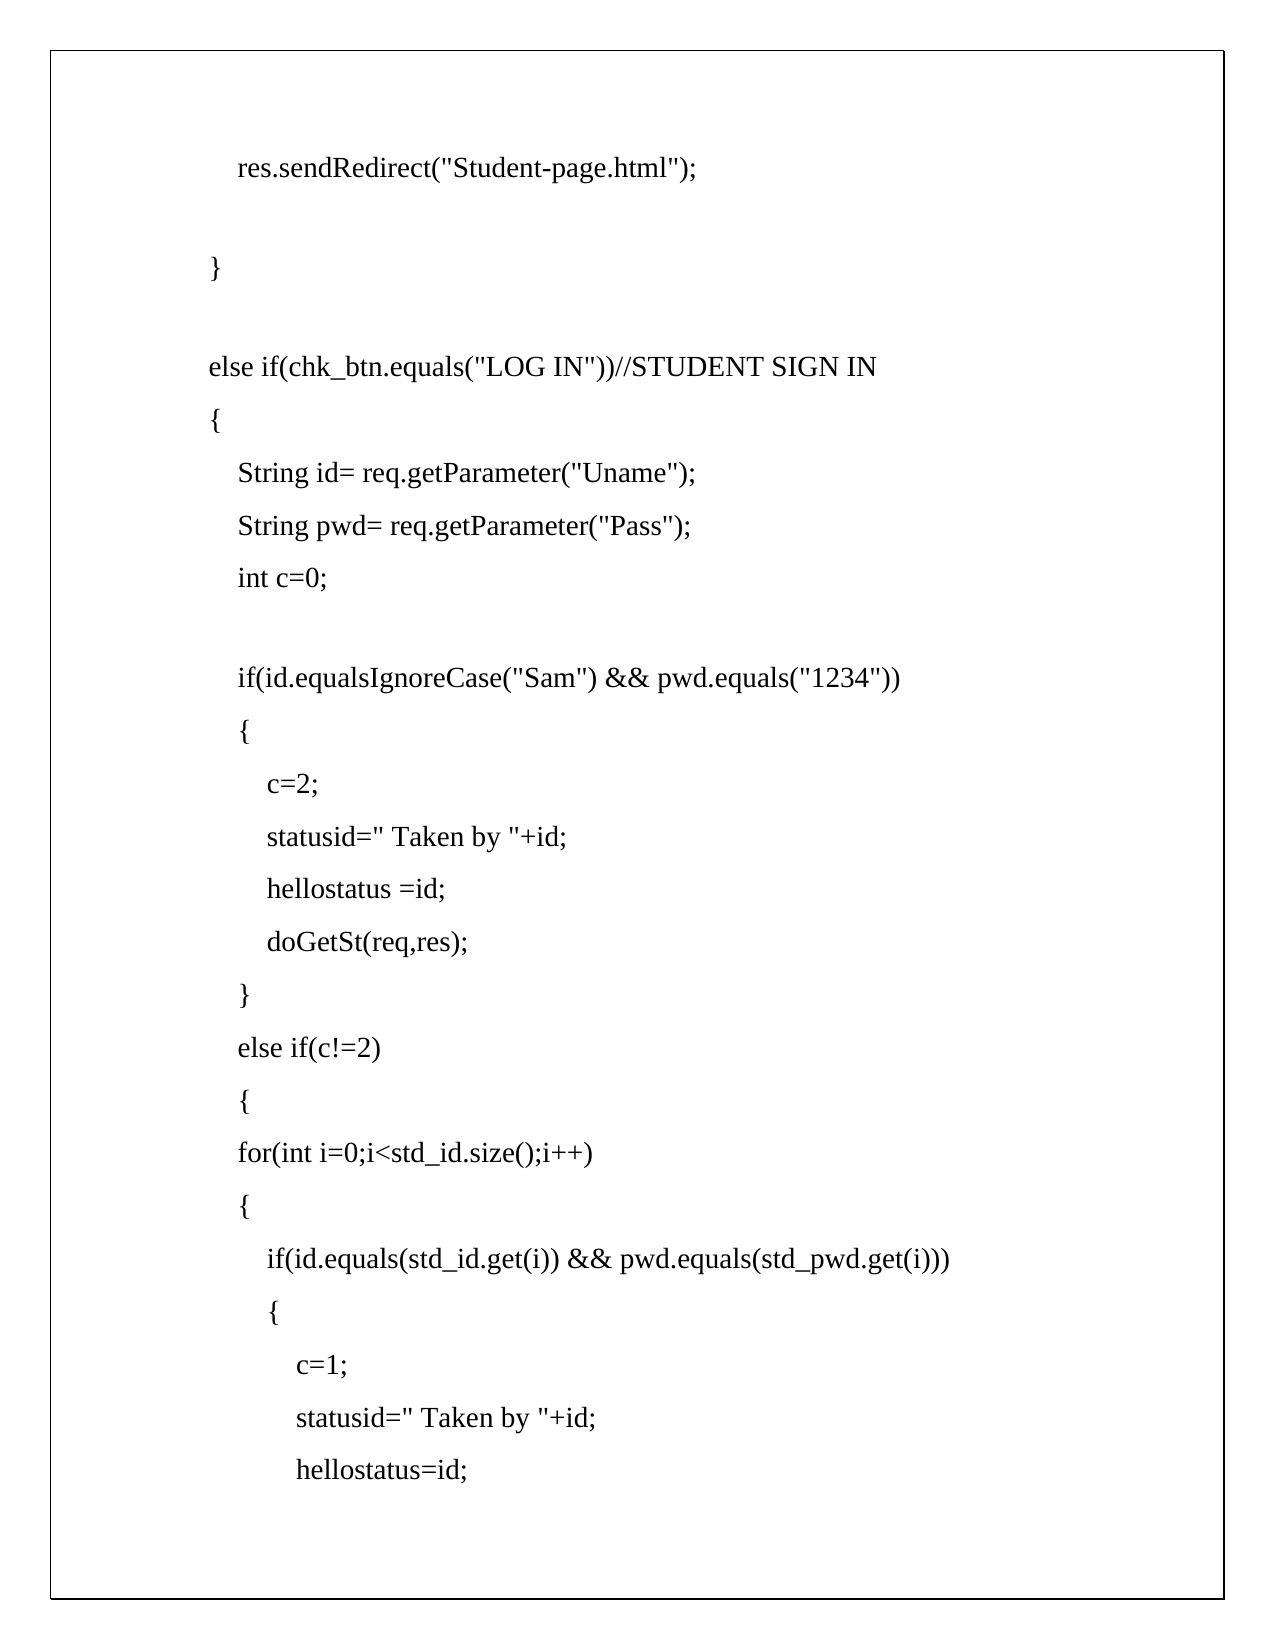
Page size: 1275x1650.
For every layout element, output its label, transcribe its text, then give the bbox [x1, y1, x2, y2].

text if(id.equals(std_id.get(i)) && pwd.equals(std_pwd.get(i))) [150, 1241, 1124, 1275]
text else if(c!=2) [150, 1030, 1124, 1063]
text c=2; [150, 766, 1124, 799]
text { [150, 1083, 1124, 1116]
text int c=0; [150, 561, 1124, 594]
text { [150, 1294, 1124, 1328]
text res.sendRedirect("Student-page.html"); [150, 150, 1124, 183]
text else if(chk_btn.equals("LOG IN"))//STUDENT SIGN IN [150, 349, 1124, 383]
text String pwd= req.getParameter("Pass"); [150, 508, 1124, 541]
text { [150, 1188, 1124, 1222]
text String id= req.getParameter("Uname"); [150, 455, 1124, 488]
text statusid=" Taken by "+id; [150, 819, 1124, 852]
text c=1; [150, 1347, 1124, 1380]
text hellostatus=id; [150, 1452, 1124, 1486]
text { [150, 402, 1124, 436]
text doGetSt(req,res); [150, 924, 1124, 958]
text if(id.equalsIgnoreCase("Sam") && pwd.equals("1234")) [150, 660, 1124, 694]
text for(int i=0;i<std_id.size();i++) [150, 1136, 1124, 1169]
text } [150, 977, 1124, 1011]
text statusid=" Taken by "+id; [150, 1400, 1124, 1433]
text } [150, 250, 1124, 283]
text { [150, 713, 1124, 747]
text hellostatus =id; [150, 872, 1124, 905]
